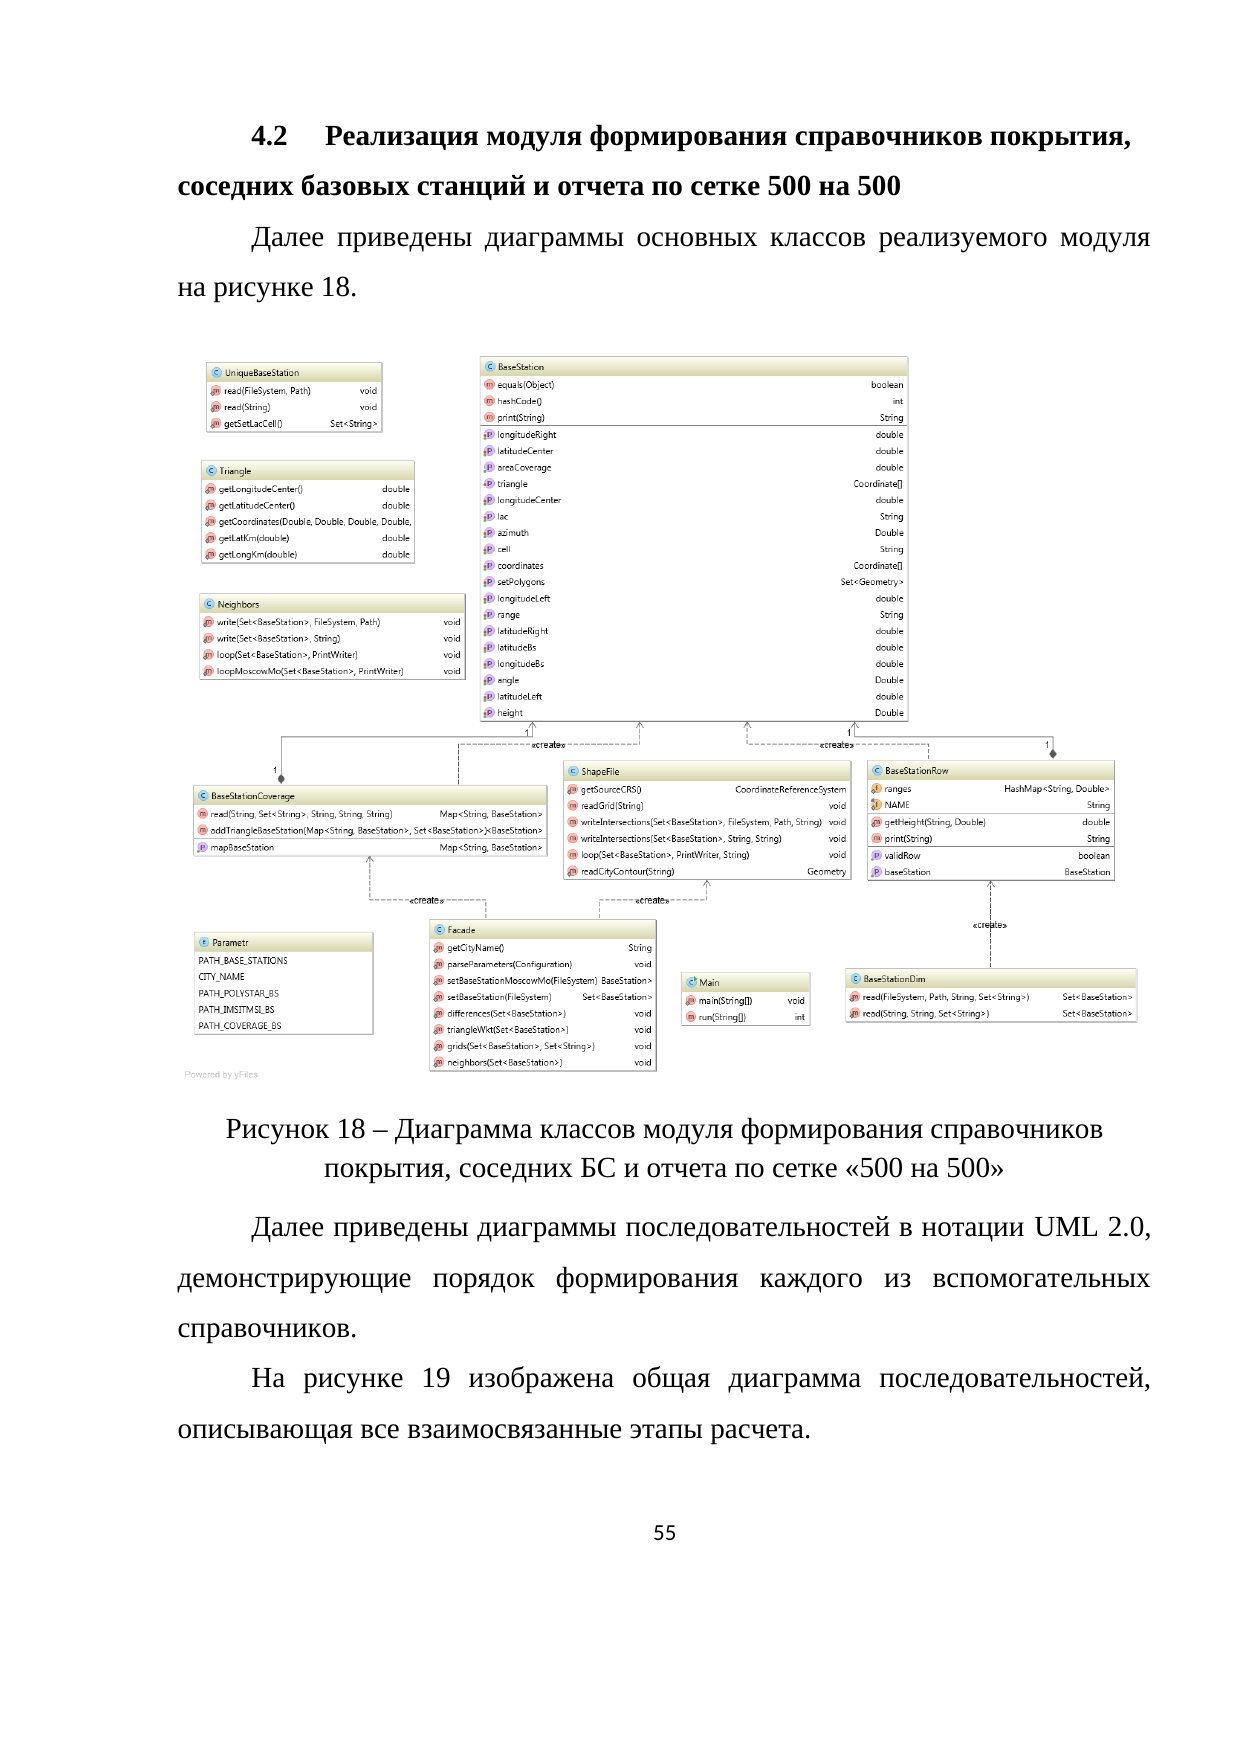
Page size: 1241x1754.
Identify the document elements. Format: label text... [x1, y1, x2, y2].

text Далее приведены диаграммы последовательностей в нотации UML 2.0, демонстрирующие порядок формирования каждого из вспомогательных справочников. [177, 1209, 1152, 1344]
text Далее приведены диаграммы основных классов реализуемого модуля на рисунке 18. [177, 219, 1152, 303]
text На рисунке 19 изображена общая диаграмма последовательностей, описывающая все взаимосвязанные этапы расчета. [177, 1360, 1152, 1444]
text Рисунок 18 – Диаграмма классов модуля формирования справочников покрытия, соседних БС и отчета по сетке «500 на 500» [177, 1112, 1152, 1184]
text Реализация модуля формирования справочников покрытия, соседних базовых станций и отчета по сетке 500 на 500 [177, 118, 1152, 202]
picture [177, 340, 1152, 1086]
